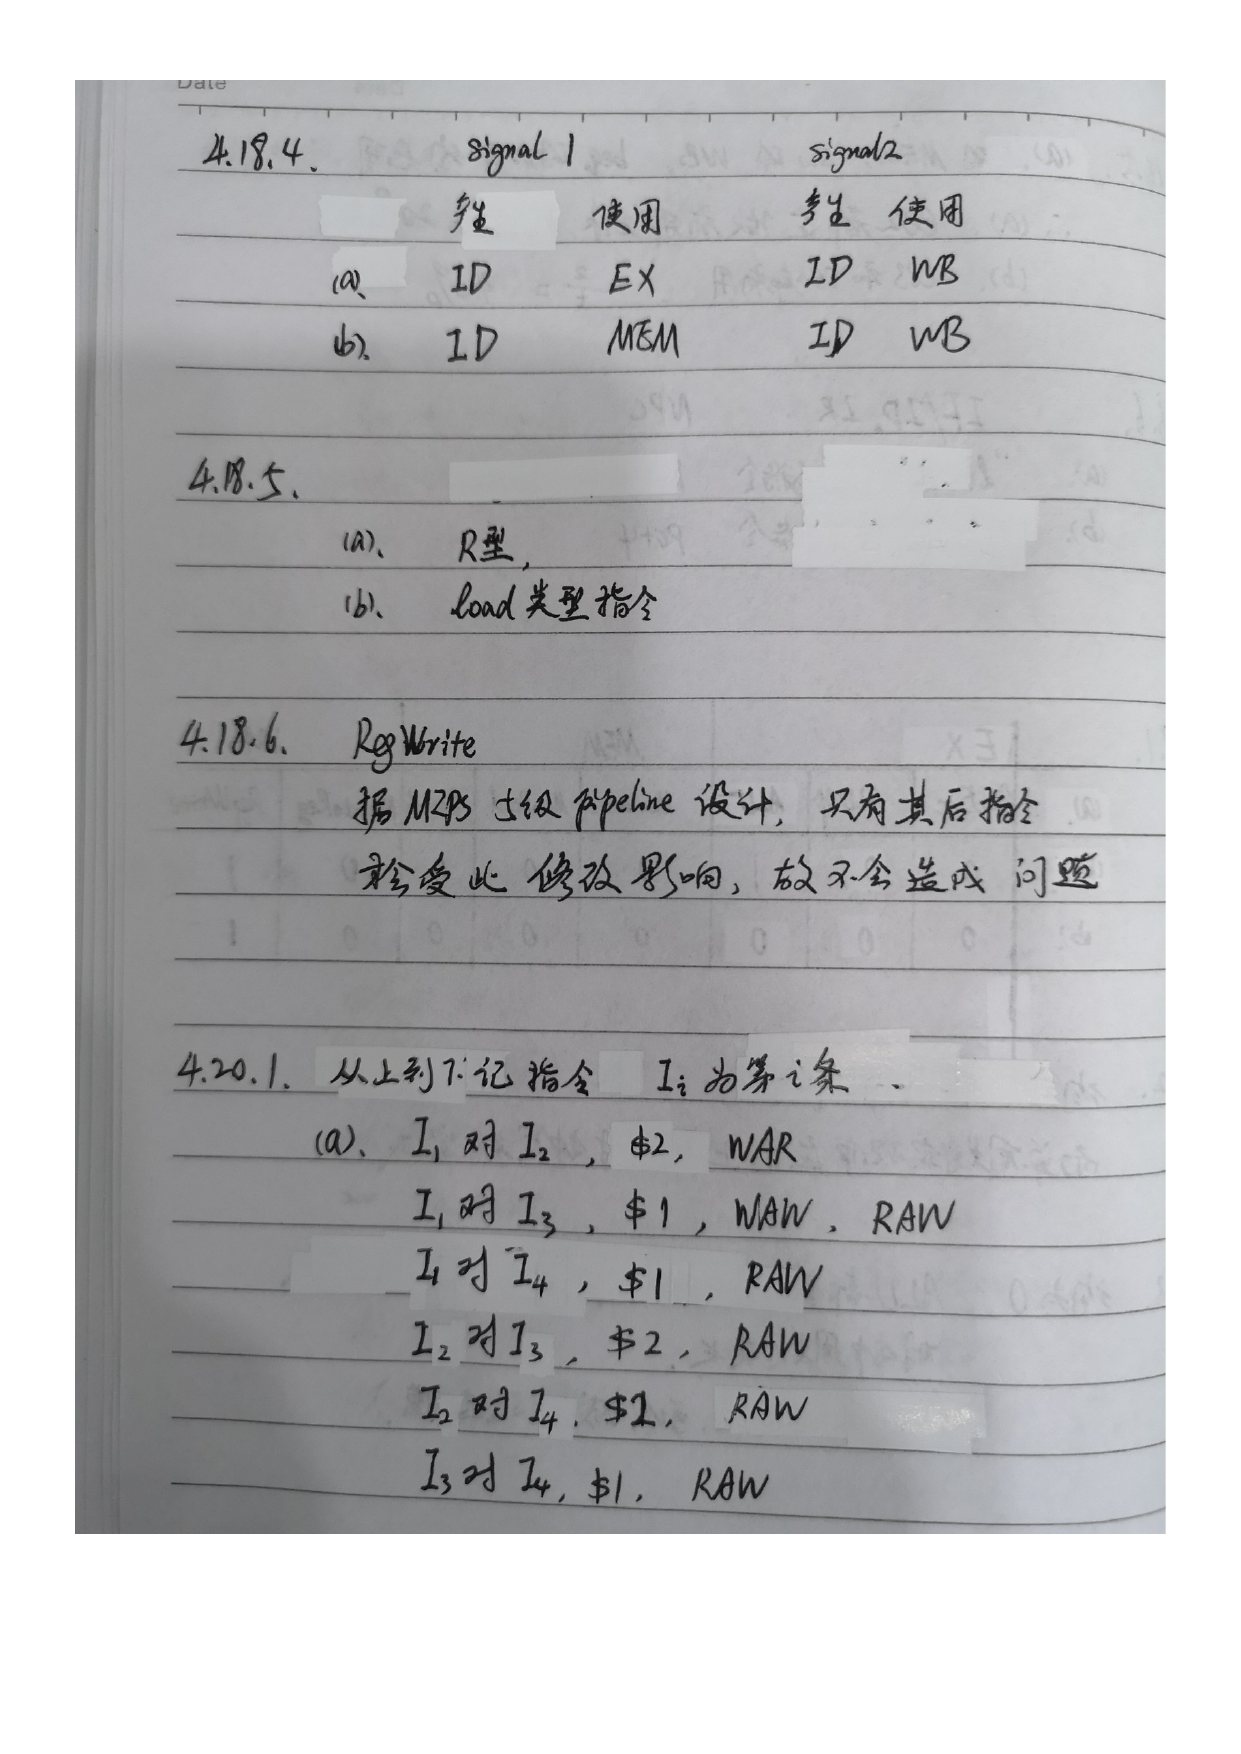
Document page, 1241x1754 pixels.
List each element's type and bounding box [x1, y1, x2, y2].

picture [75, 80, 1166, 1534]
